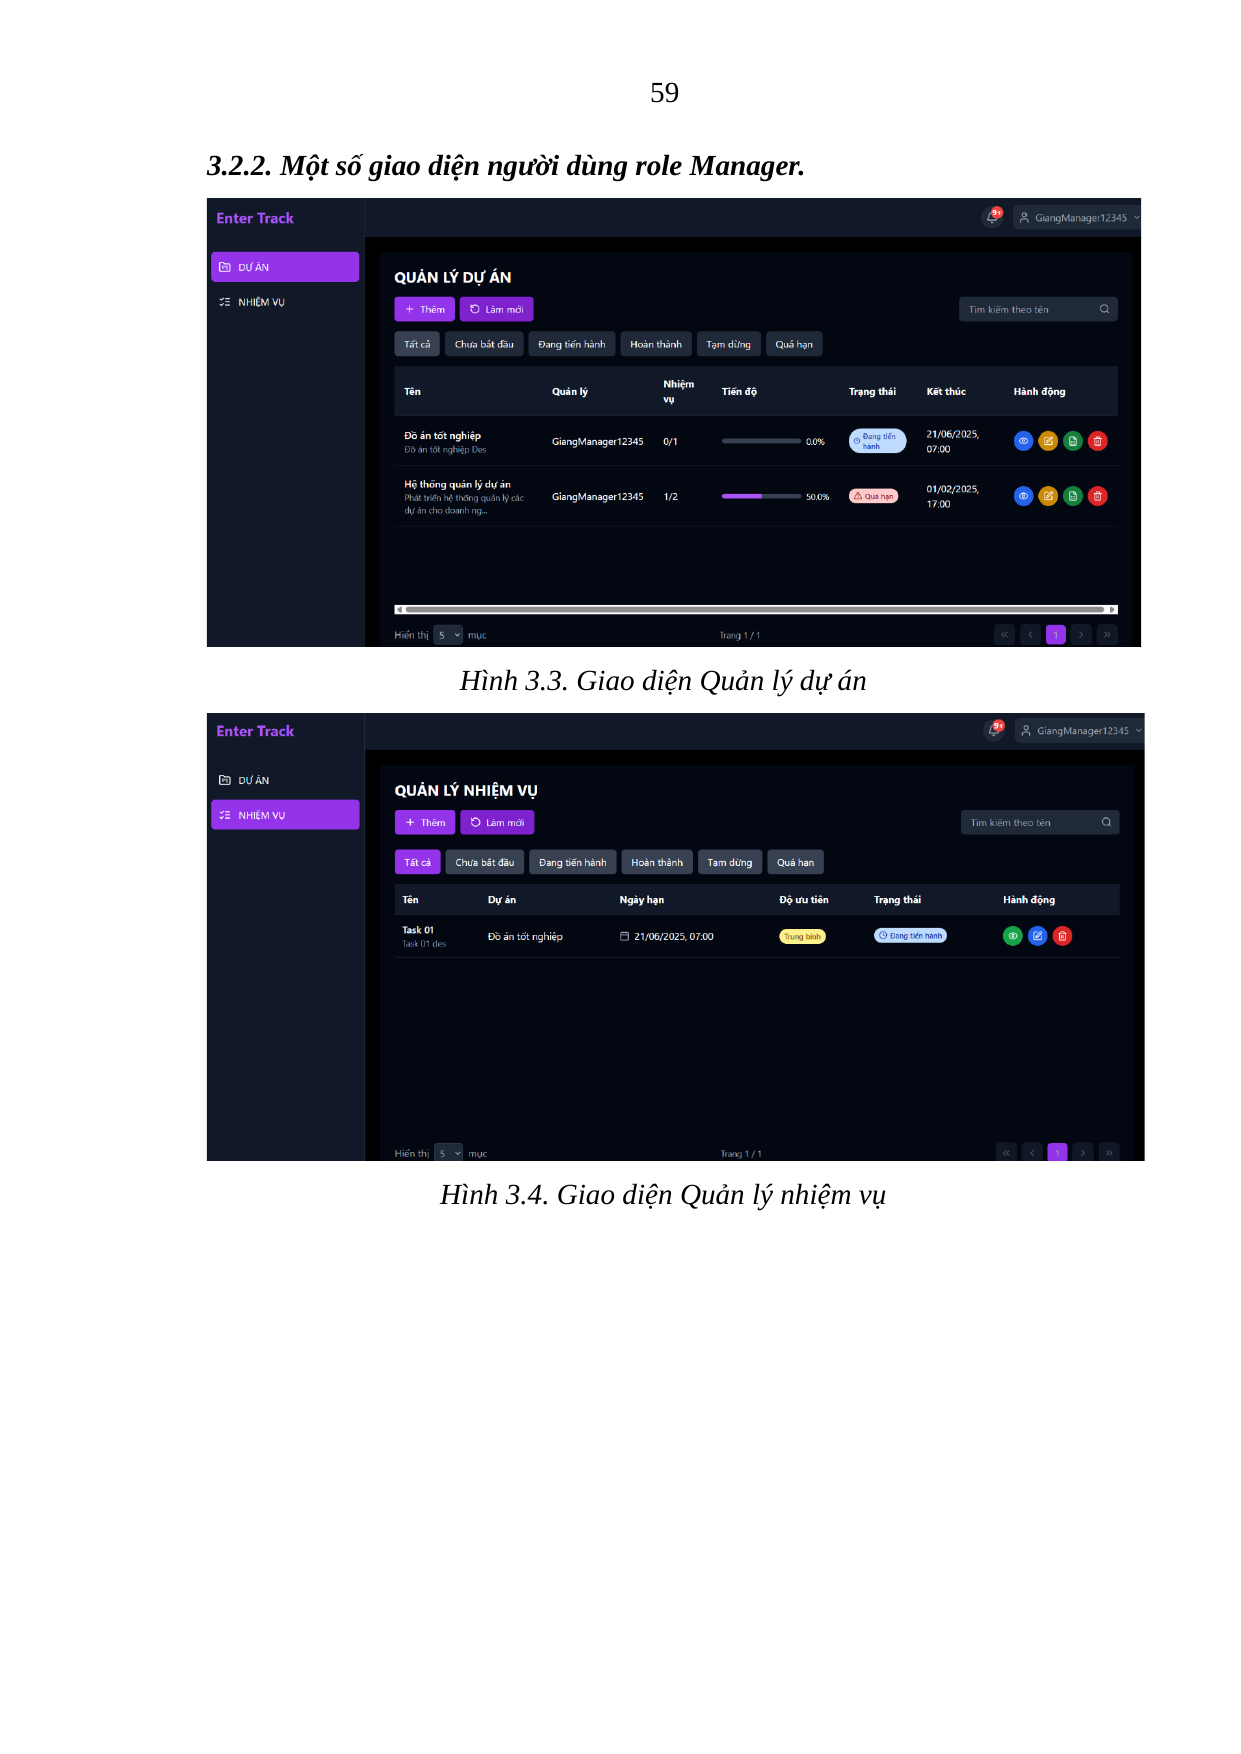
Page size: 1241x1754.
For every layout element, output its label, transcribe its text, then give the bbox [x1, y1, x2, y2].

subtitle 3.2.2. Một số giao diện người dùng role Manager. [207, 148, 1122, 181]
text Hình 3.4. Giao diện Quản lý nhiệm vụ [207, 1177, 1122, 1210]
picture [206, 198, 1142, 647]
text Hình 3.3. Giao diện Quản lý dự án [207, 663, 1122, 696]
picture [206, 713, 1145, 1161]
